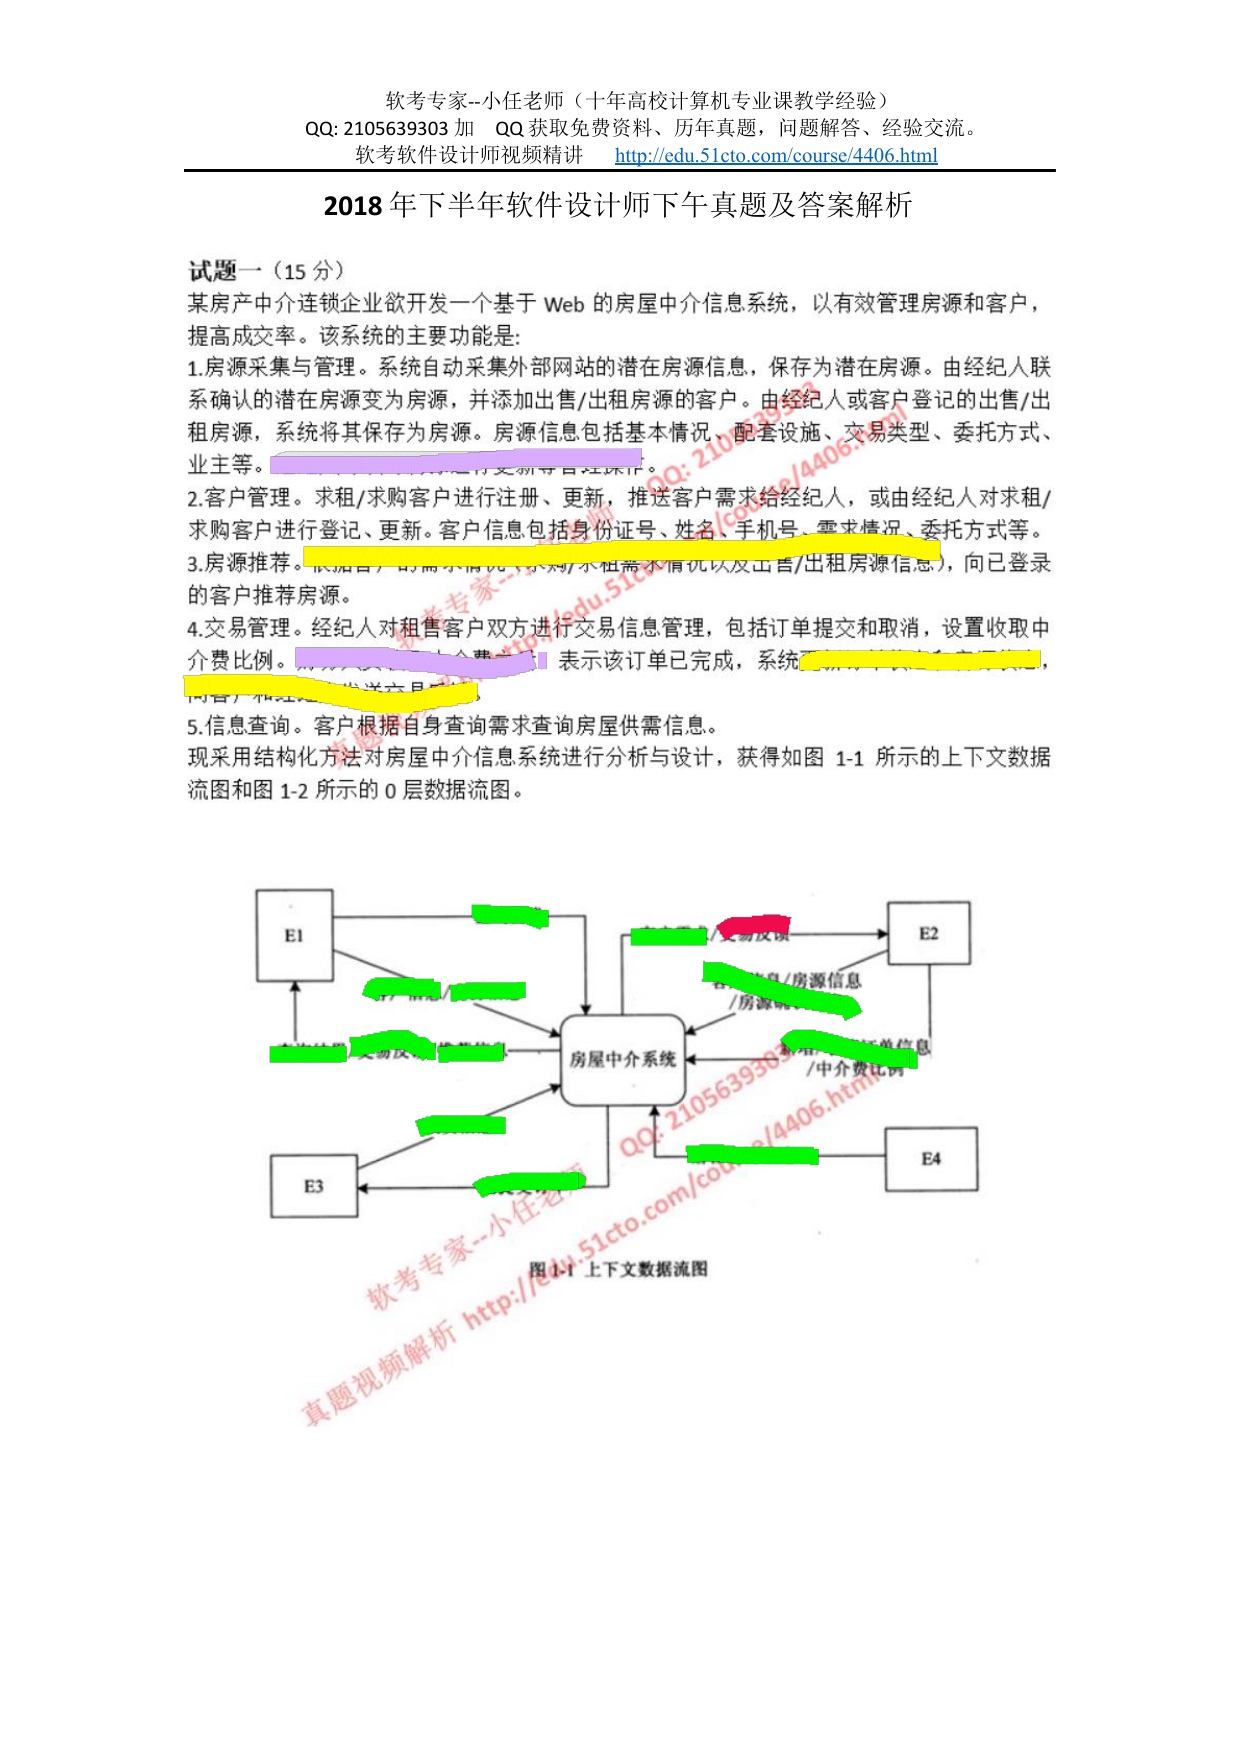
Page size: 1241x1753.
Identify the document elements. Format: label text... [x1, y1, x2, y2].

text 软考专家--小任老师（十年高校计算机专业课教学经验） [384, 88, 1077, 113]
text 软考软件设计师视频精讲 http://edu.51cto.com/course/4406.html [354, 140, 1077, 167]
picture [179, 252, 1054, 805]
text QQ: 2105639303 加 QQ获取免费资料、历年真题，问题解答、经验交流。 [305, 113, 1077, 140]
picture [187, 865, 1054, 1427]
text 2018年下半年软件设计师下午真题及答案解析 [323, 187, 1006, 222]
